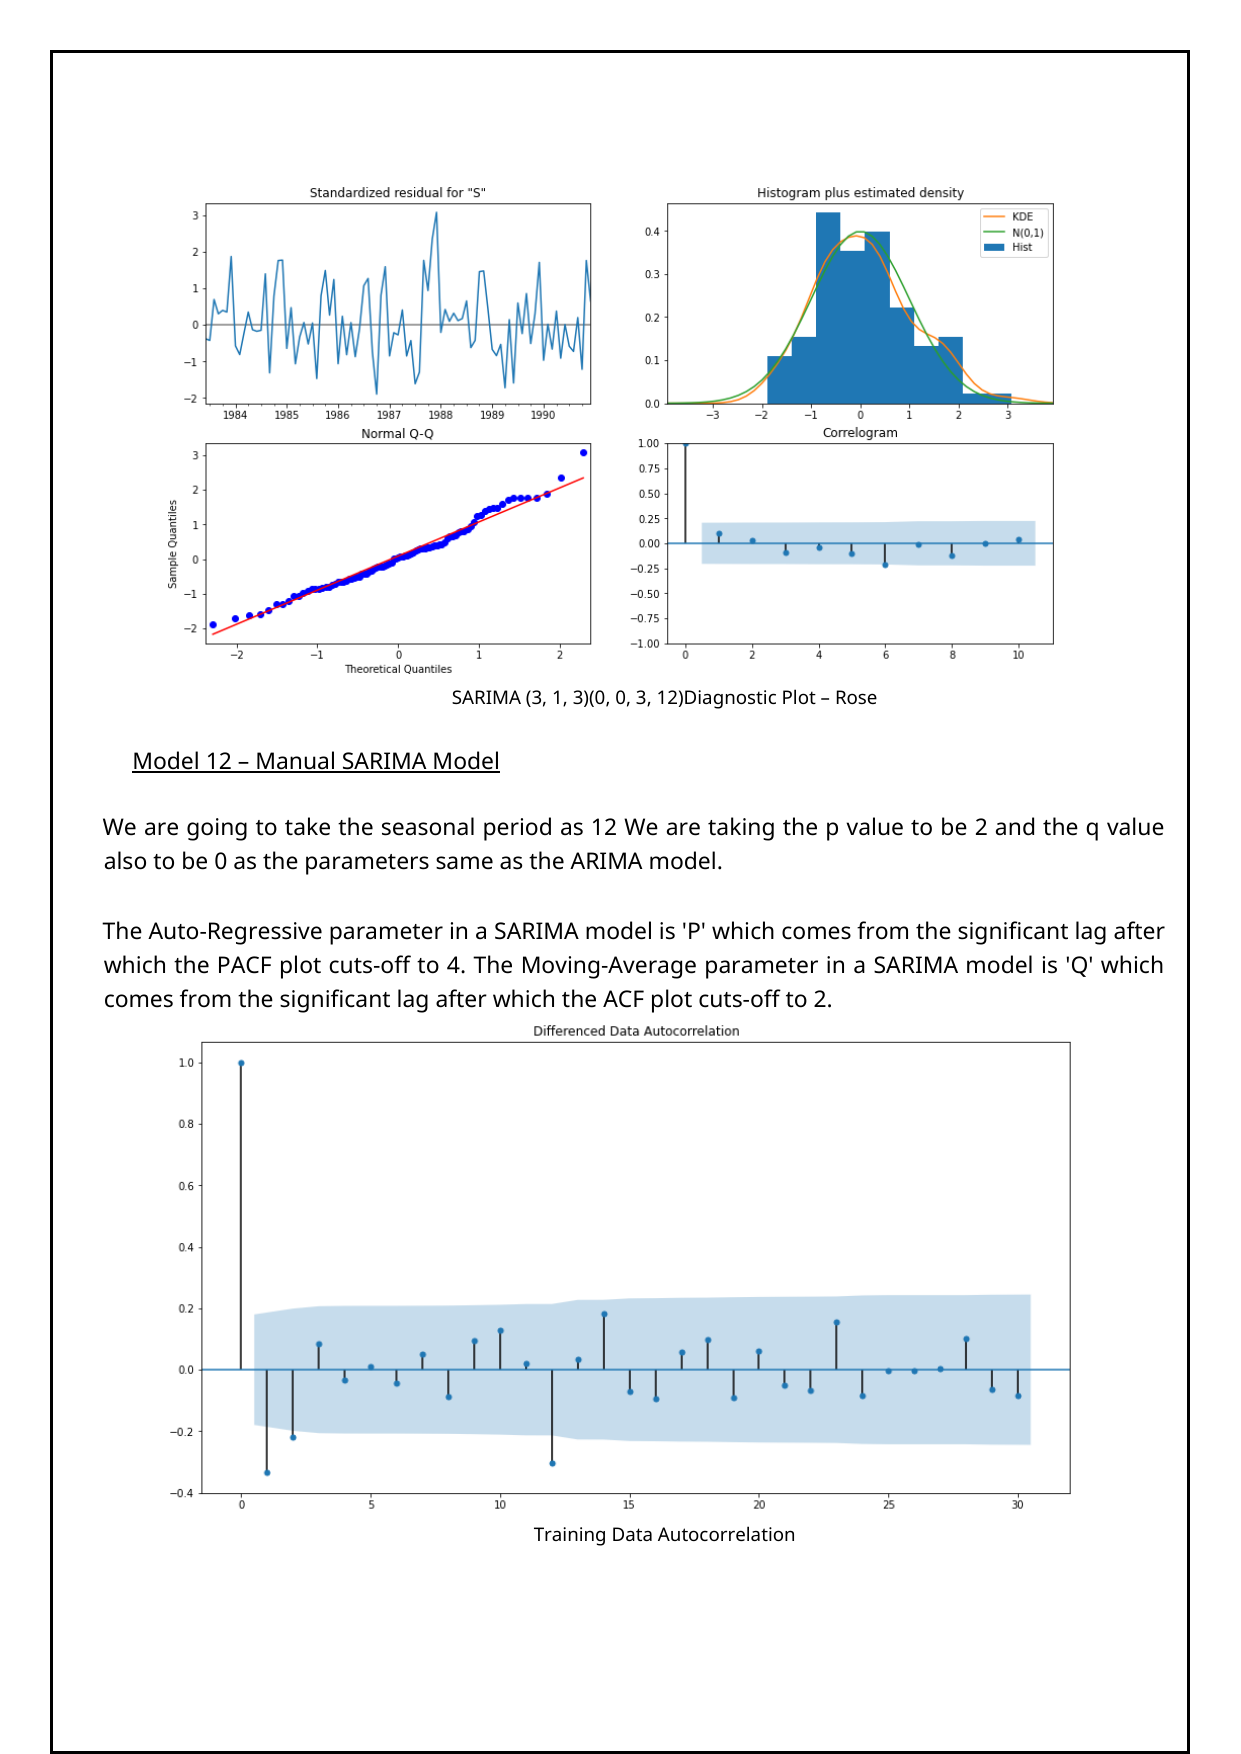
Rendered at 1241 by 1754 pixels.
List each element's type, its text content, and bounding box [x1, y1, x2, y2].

text SARIMA (3, 1, 3)(0, 0, 3, 12)Diagnostic Plot – Rose [162, 684, 1167, 710]
picture [162, 180, 1059, 682]
picture [162, 1018, 1077, 1518]
text Training Data Autocorrelation [103, 1521, 1167, 1547]
subtitle Model 12 – Manual SARIMA Model [132, 745, 1167, 776]
text The Auto-Regressive parameter in a SARIMA model is 'P' which comes from the significant lag after which the PACF plot cuts-off to 4. The Moving-Average parameter in a SARIMA model is 'Q' which comes from the significant lag after which the ACF plot cuts-off to 2. [102, 914, 1167, 1014]
text We are going to take the seasonal period as 12 We are taking the p value to be 2 and the q value also to be 0 as the parameters same as the ARIMA model. [102, 810, 1167, 876]
